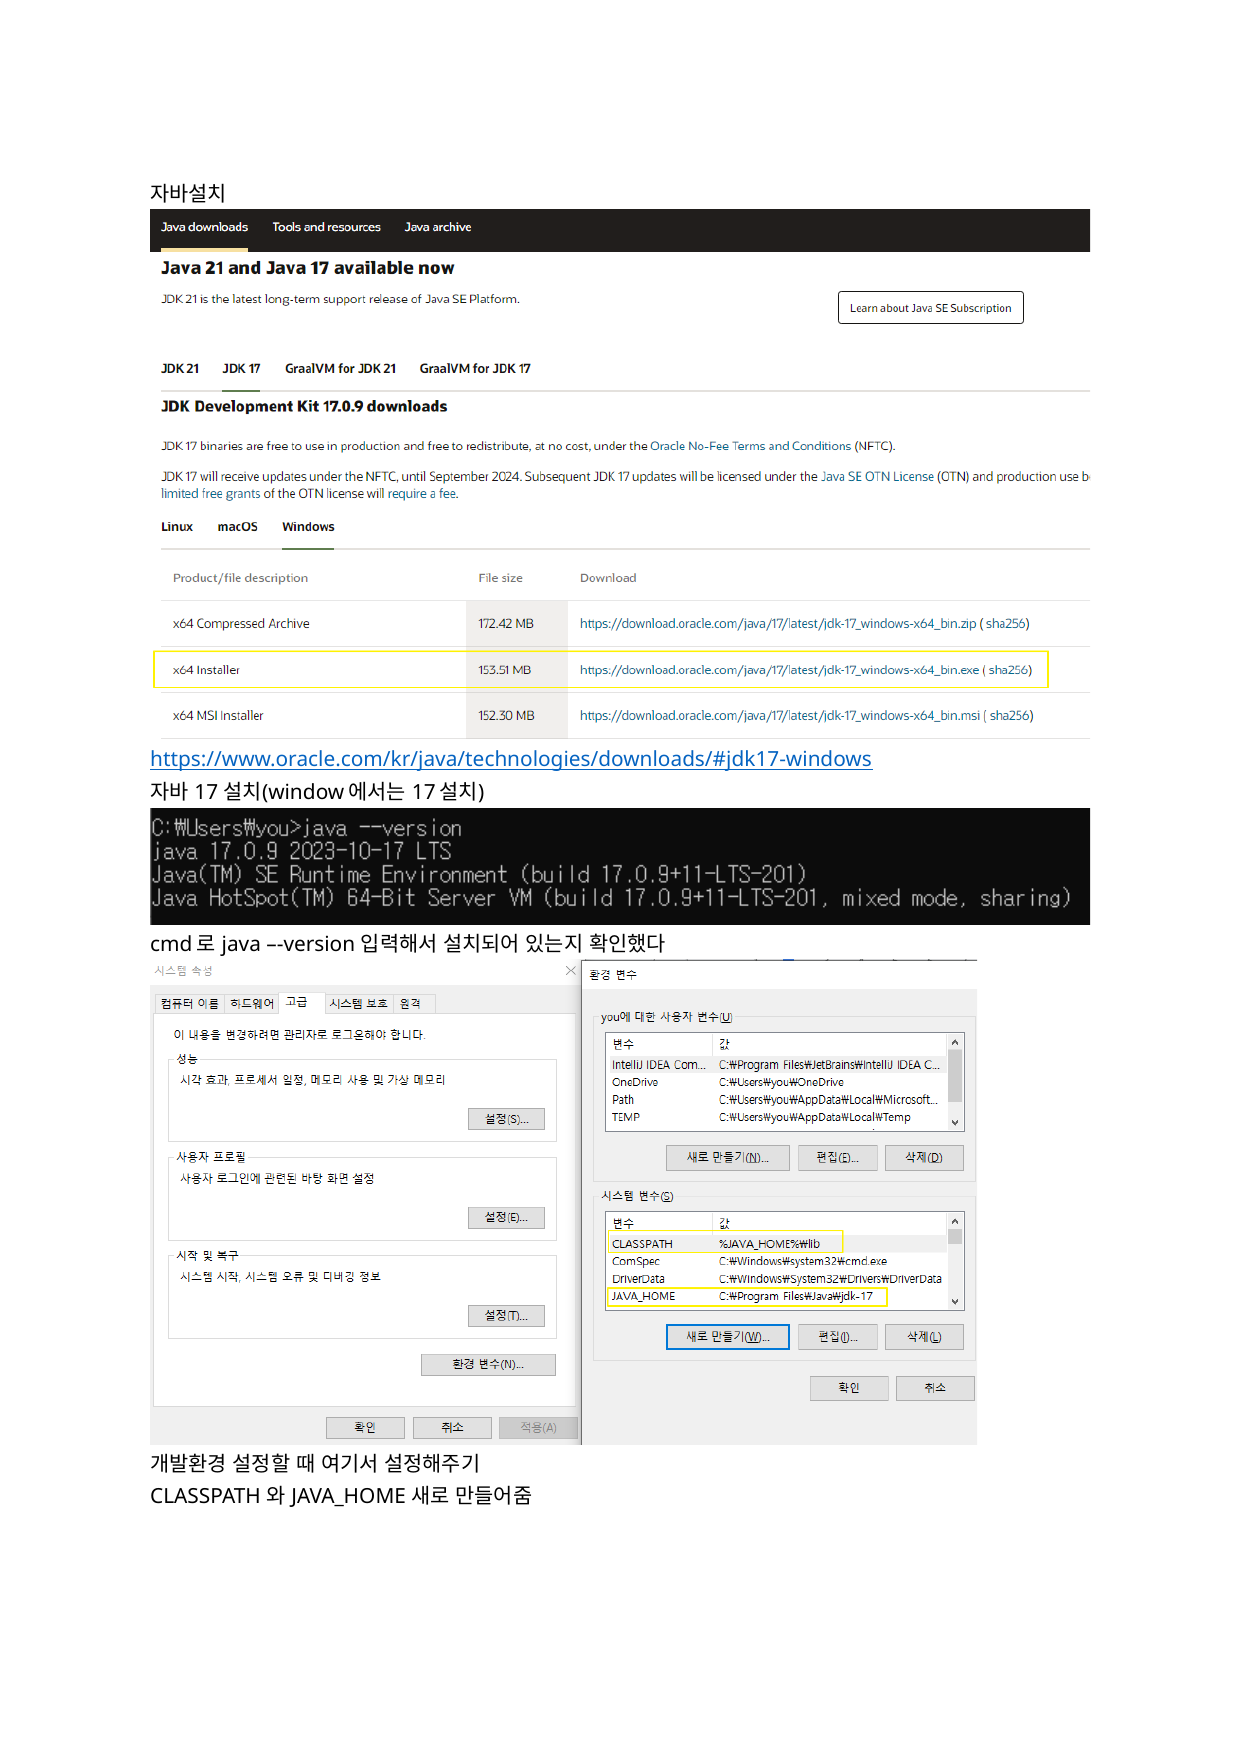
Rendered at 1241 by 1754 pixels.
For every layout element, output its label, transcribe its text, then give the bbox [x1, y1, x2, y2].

text 자바설치 [150, 177, 1090, 207]
picture [150, 959, 978, 1445]
picture [150, 209, 1091, 743]
text https://www.oracle.com/kr/java/technologies/downloads/#jdk17-windows 자바 17 설치(window에서는 17설치) [150, 743, 1090, 806]
text cmd로 java –-version 입력해서 설치되어 있는지 확인했다 [150, 925, 1090, 957]
picture [150, 808, 1091, 925]
